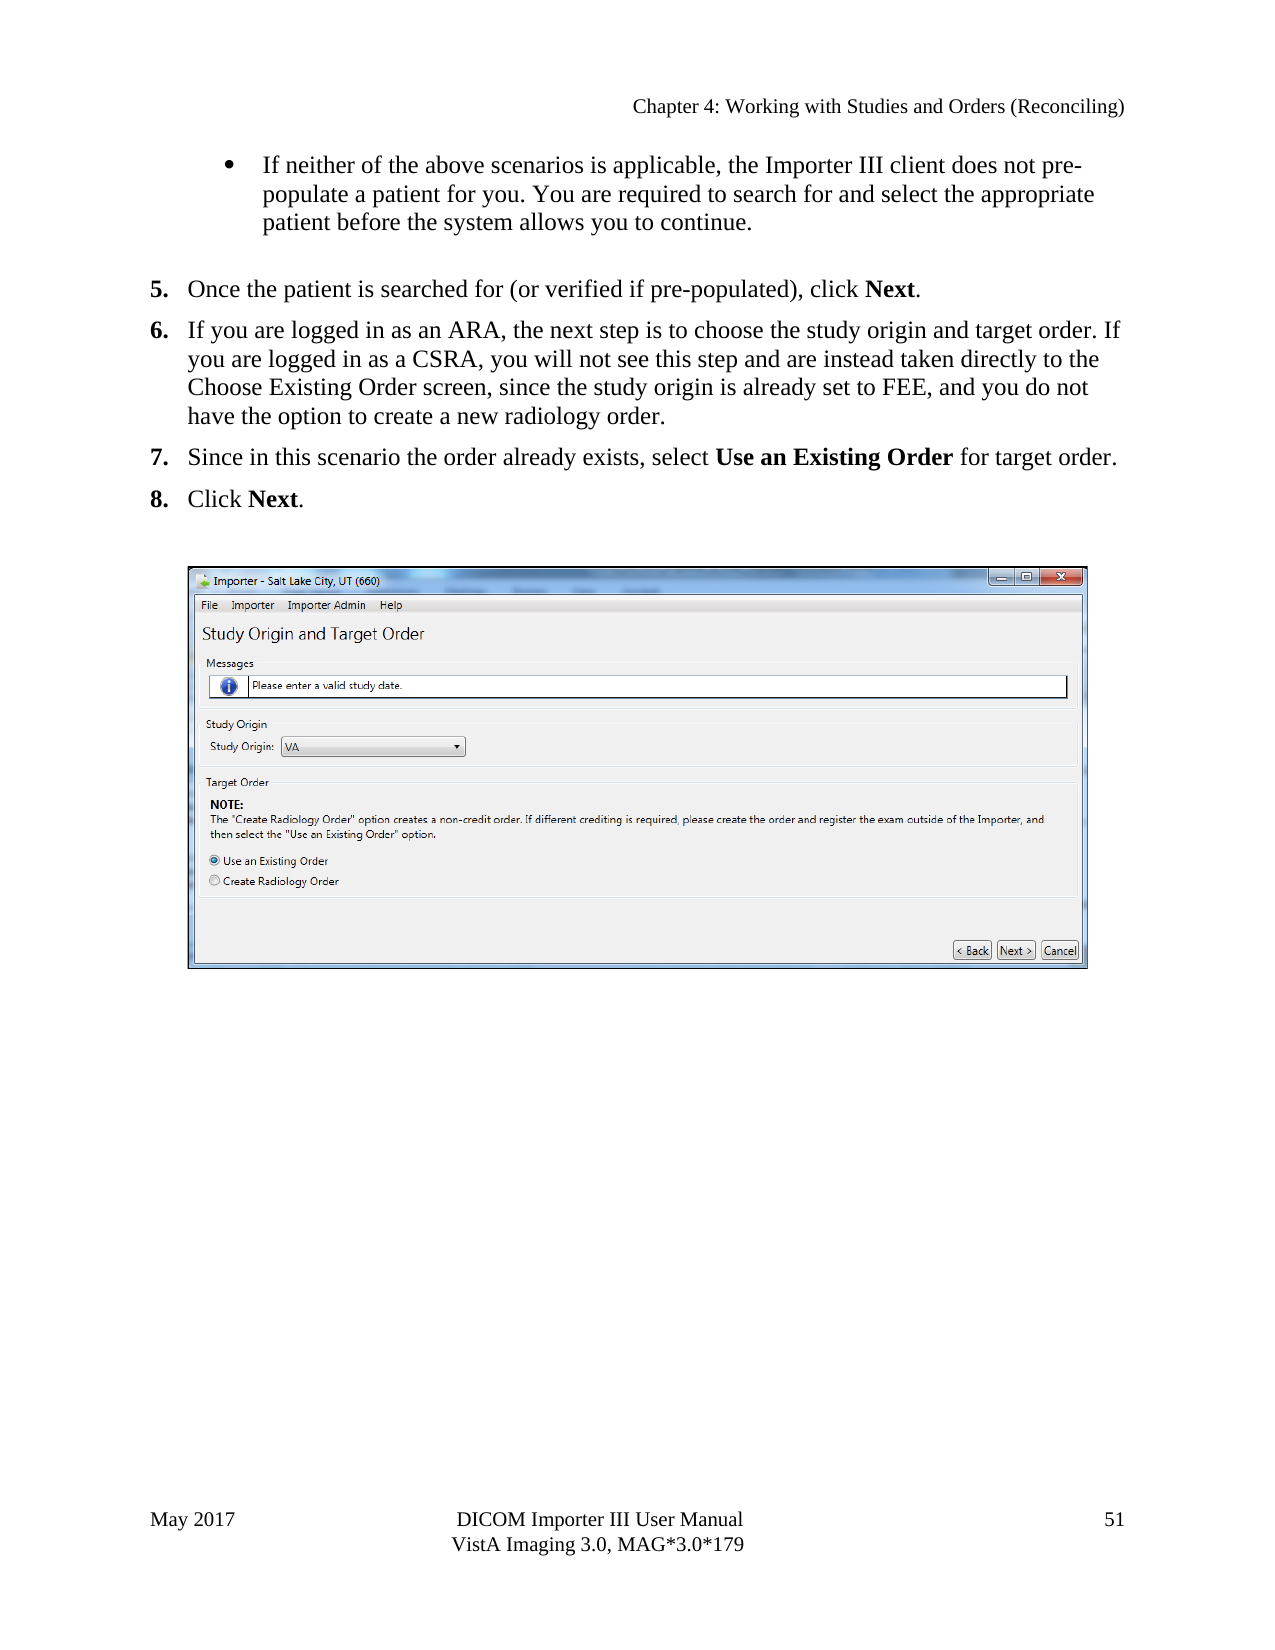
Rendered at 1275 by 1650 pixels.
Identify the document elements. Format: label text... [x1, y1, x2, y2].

text If you are logged in as an ARA, the next step is to choose the study origin and target order. If you are logged in as a CSRA, you will not see this step and are instead taken directly to the Choose Existing Order screen, since the study origin is already set to FEE, and you do not have the option to create a new radiology order. [150, 315, 1125, 430]
text Click Next. [150, 484, 1125, 512]
list If neither of the above scenarios is applicable, the Importer III client does not pre-populate a patient for you. You are required to search for and select the appropriate patient before the system allows you to continue. [225, 150, 1125, 236]
text Once the patient is searched for (or verified if pre-populated), click Next. [150, 274, 1125, 302]
text Since in this scenario the order already exists, select Use an Existing Order for target order. [150, 442, 1125, 471]
picture [187, 566, 1088, 969]
